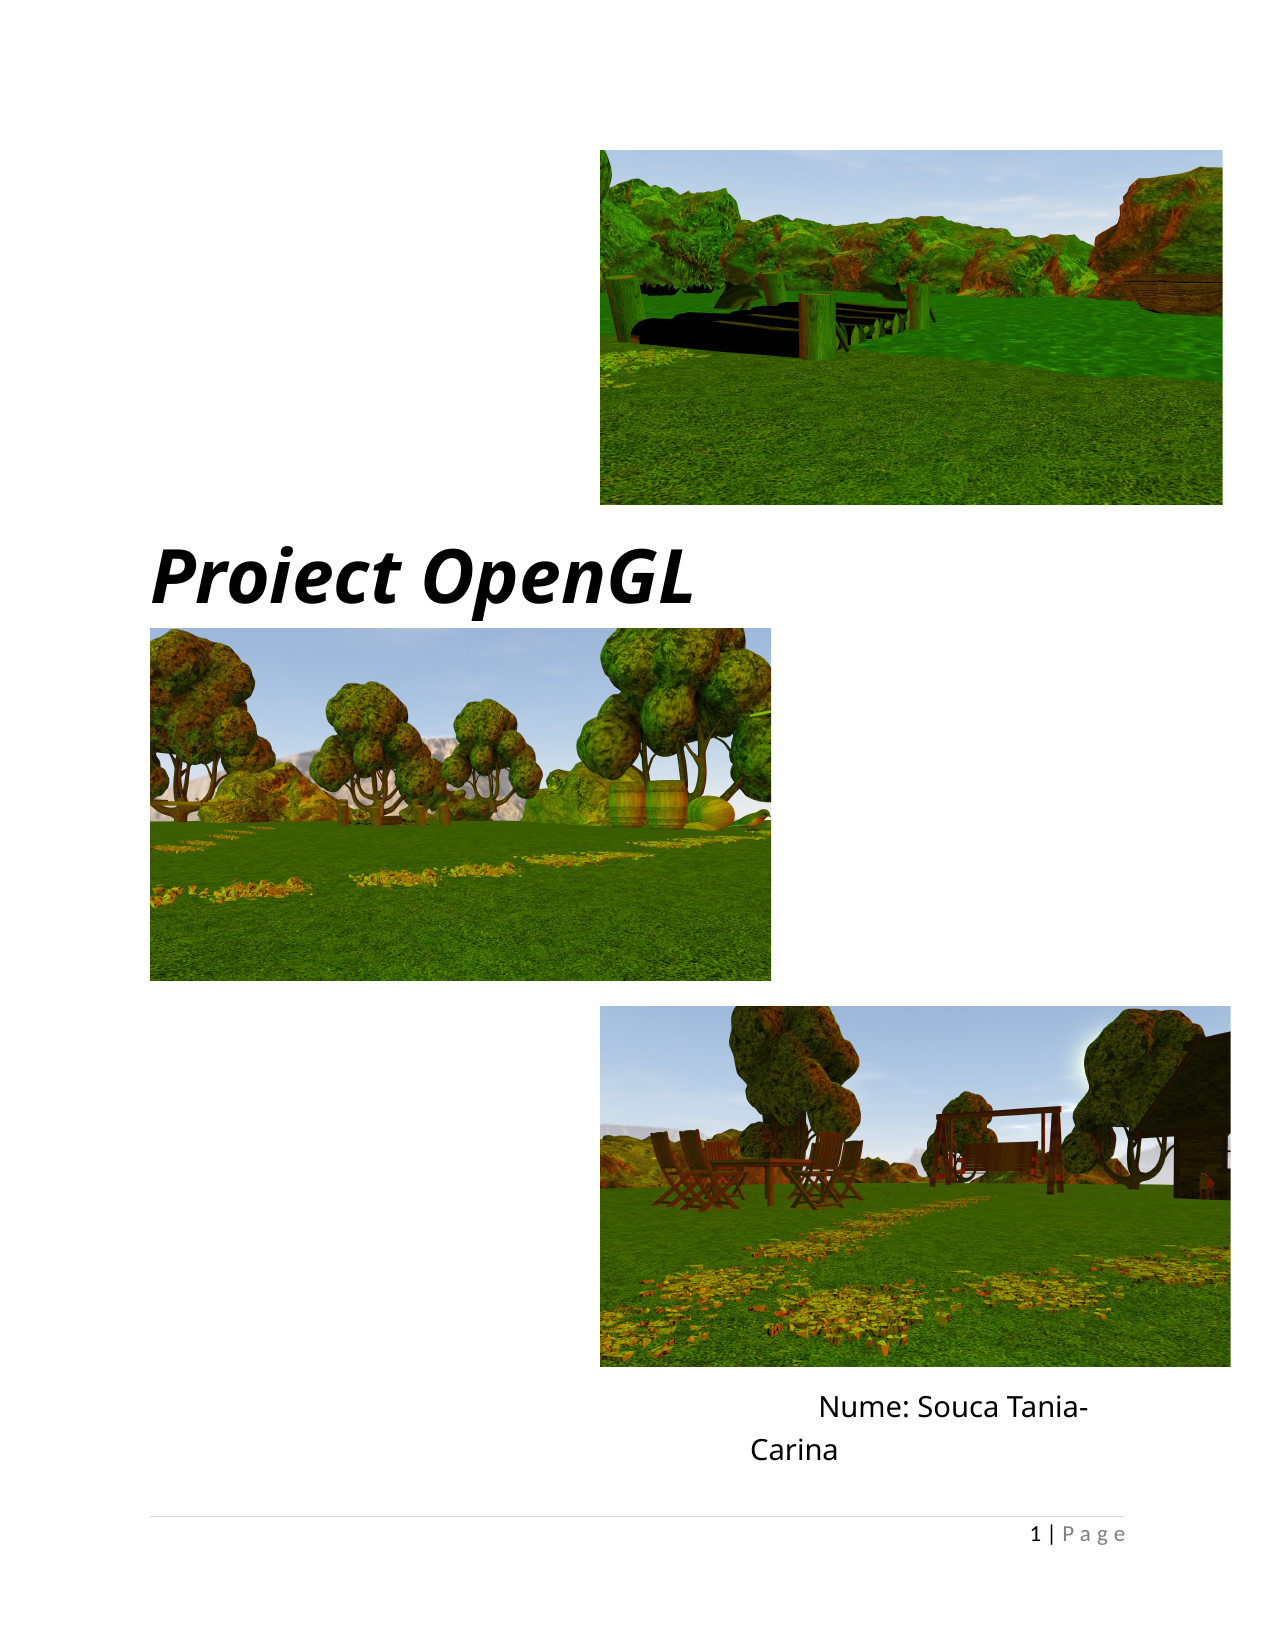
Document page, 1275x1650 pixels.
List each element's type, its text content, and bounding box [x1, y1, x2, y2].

text Nume: Souca Tania-Carina [750, 1386, 1125, 1469]
picture [600, 150, 1223, 505]
picture [150, 628, 772, 981]
picture [600, 1006, 1231, 1367]
